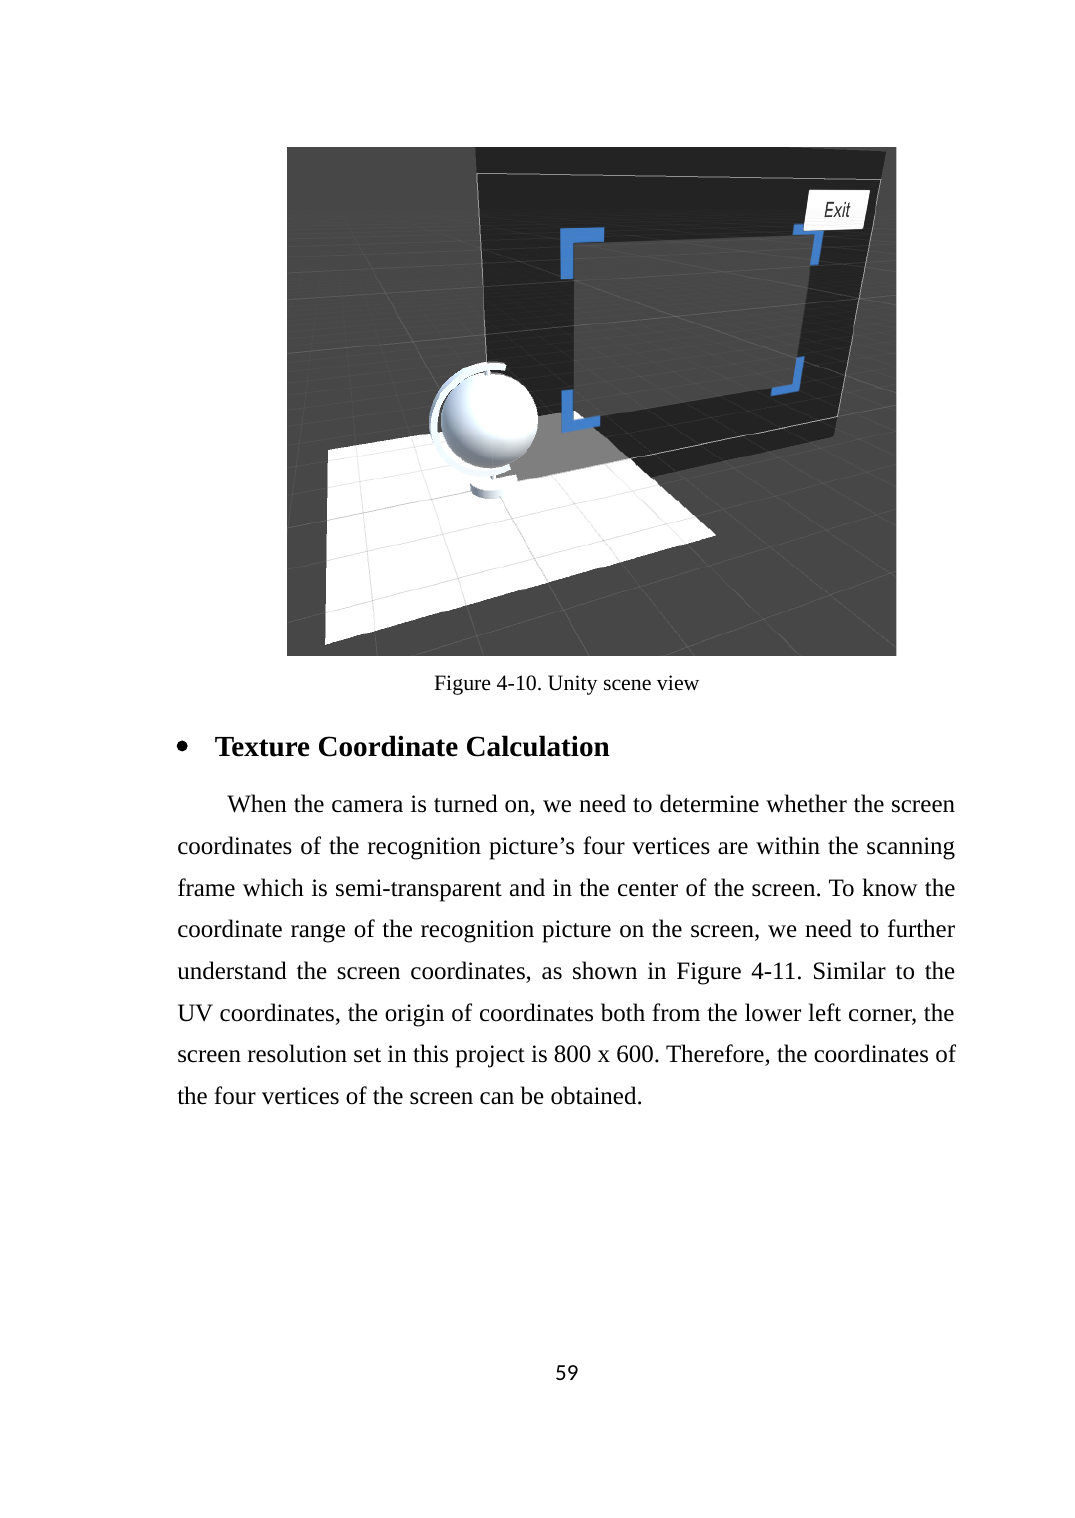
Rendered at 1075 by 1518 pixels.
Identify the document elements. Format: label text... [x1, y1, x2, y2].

text Figure 4-10. Unity scene view [177, 670, 956, 696]
picture [287, 147, 897, 656]
list Texture Coordinate Calculation [177, 729, 956, 763]
text When the camera is turned on, we need to determine whether the screen coordinates of the recognition picture’s four vertices are within the scanning frame which is semi-transparent and in the center of the screen. To know the coordinate range of the recognition picture on the screen, we need to further understand the screen coordinates, as shown in Figure 4-11. Similar to the UV coordinates, the origin of coordinates both from the lower left corner, the screen resolution set in this project is 800 x 600. Therefore, the coordinates of the four vertices of the screen can be obtained. [177, 779, 956, 1113]
